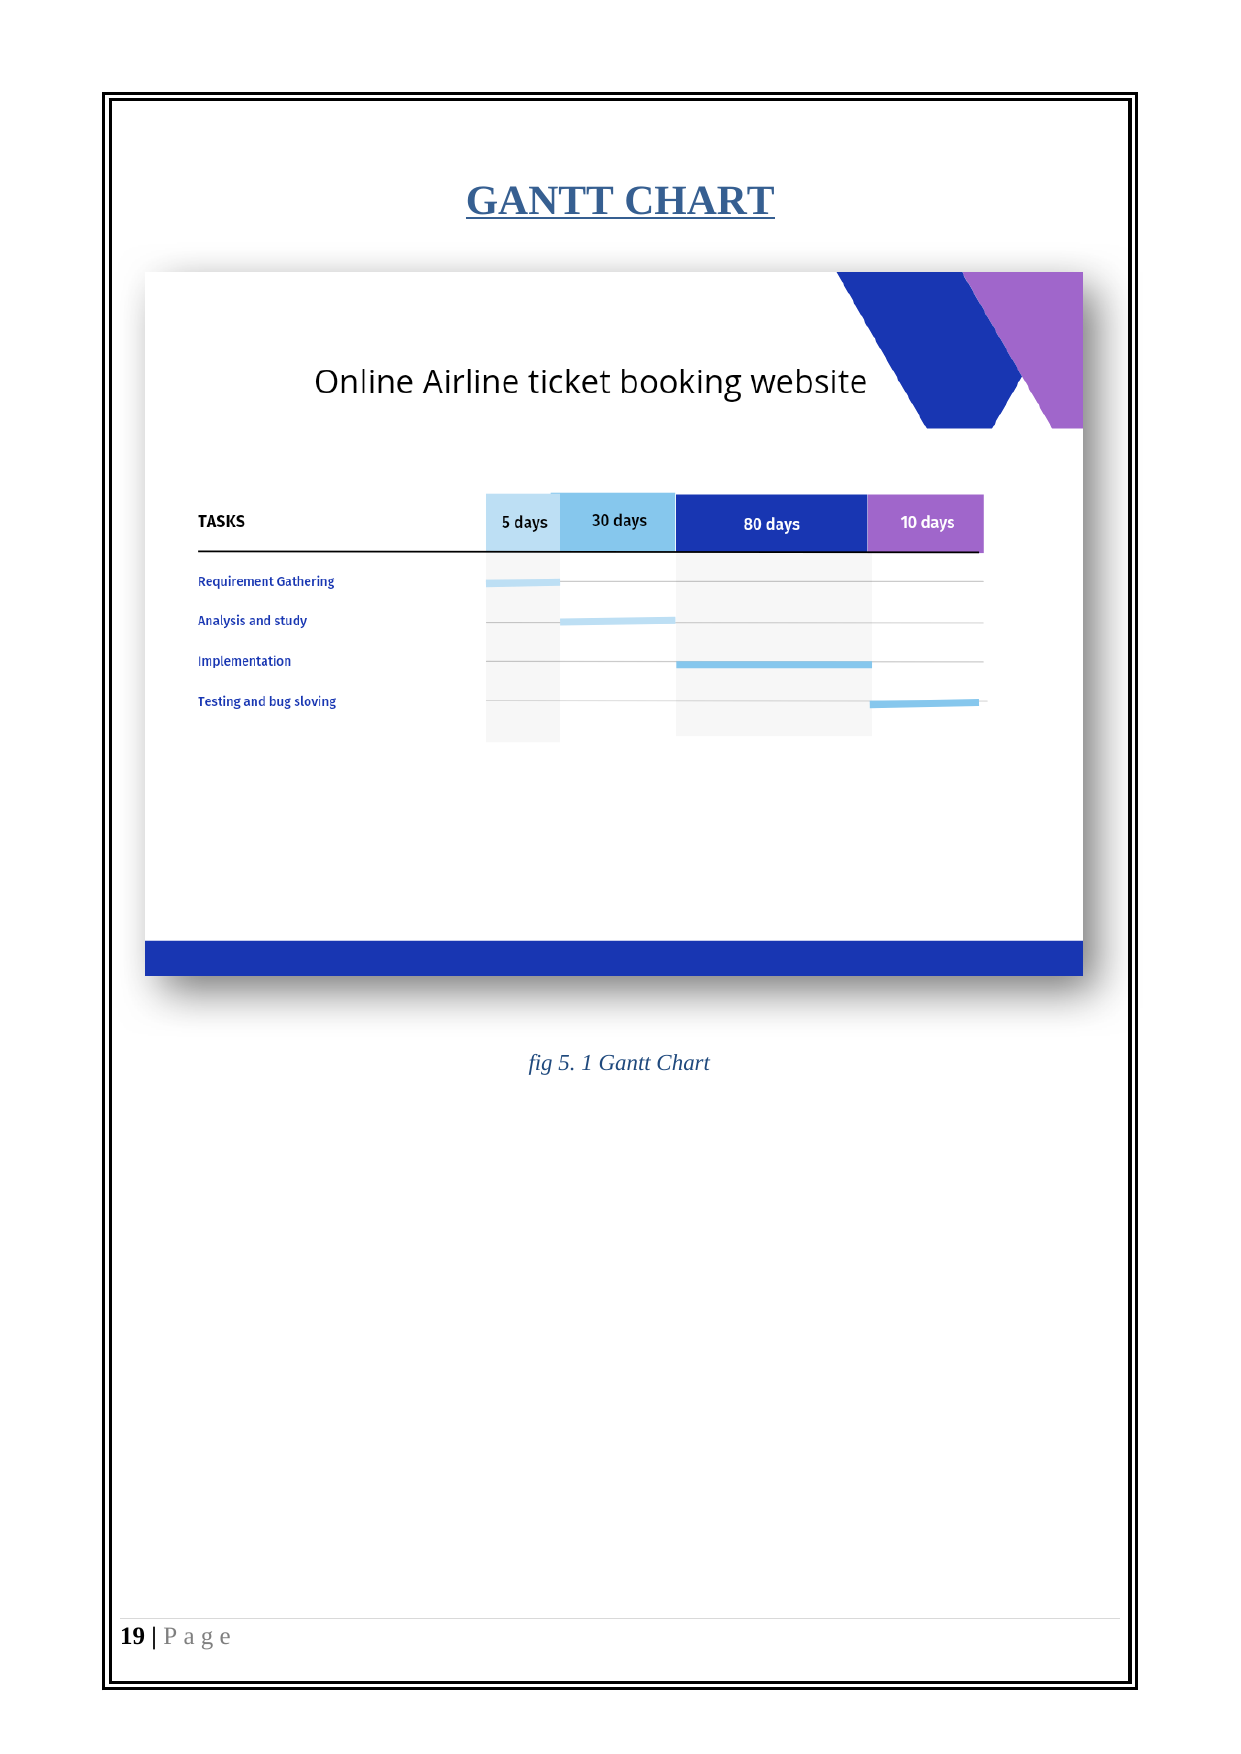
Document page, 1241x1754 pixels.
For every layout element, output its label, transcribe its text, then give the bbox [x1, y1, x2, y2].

text fig 5. 1 Gantt Chart [120, 1049, 1120, 1076]
picture [145, 272, 1083, 976]
text GANTT CHART [120, 175, 1120, 223]
